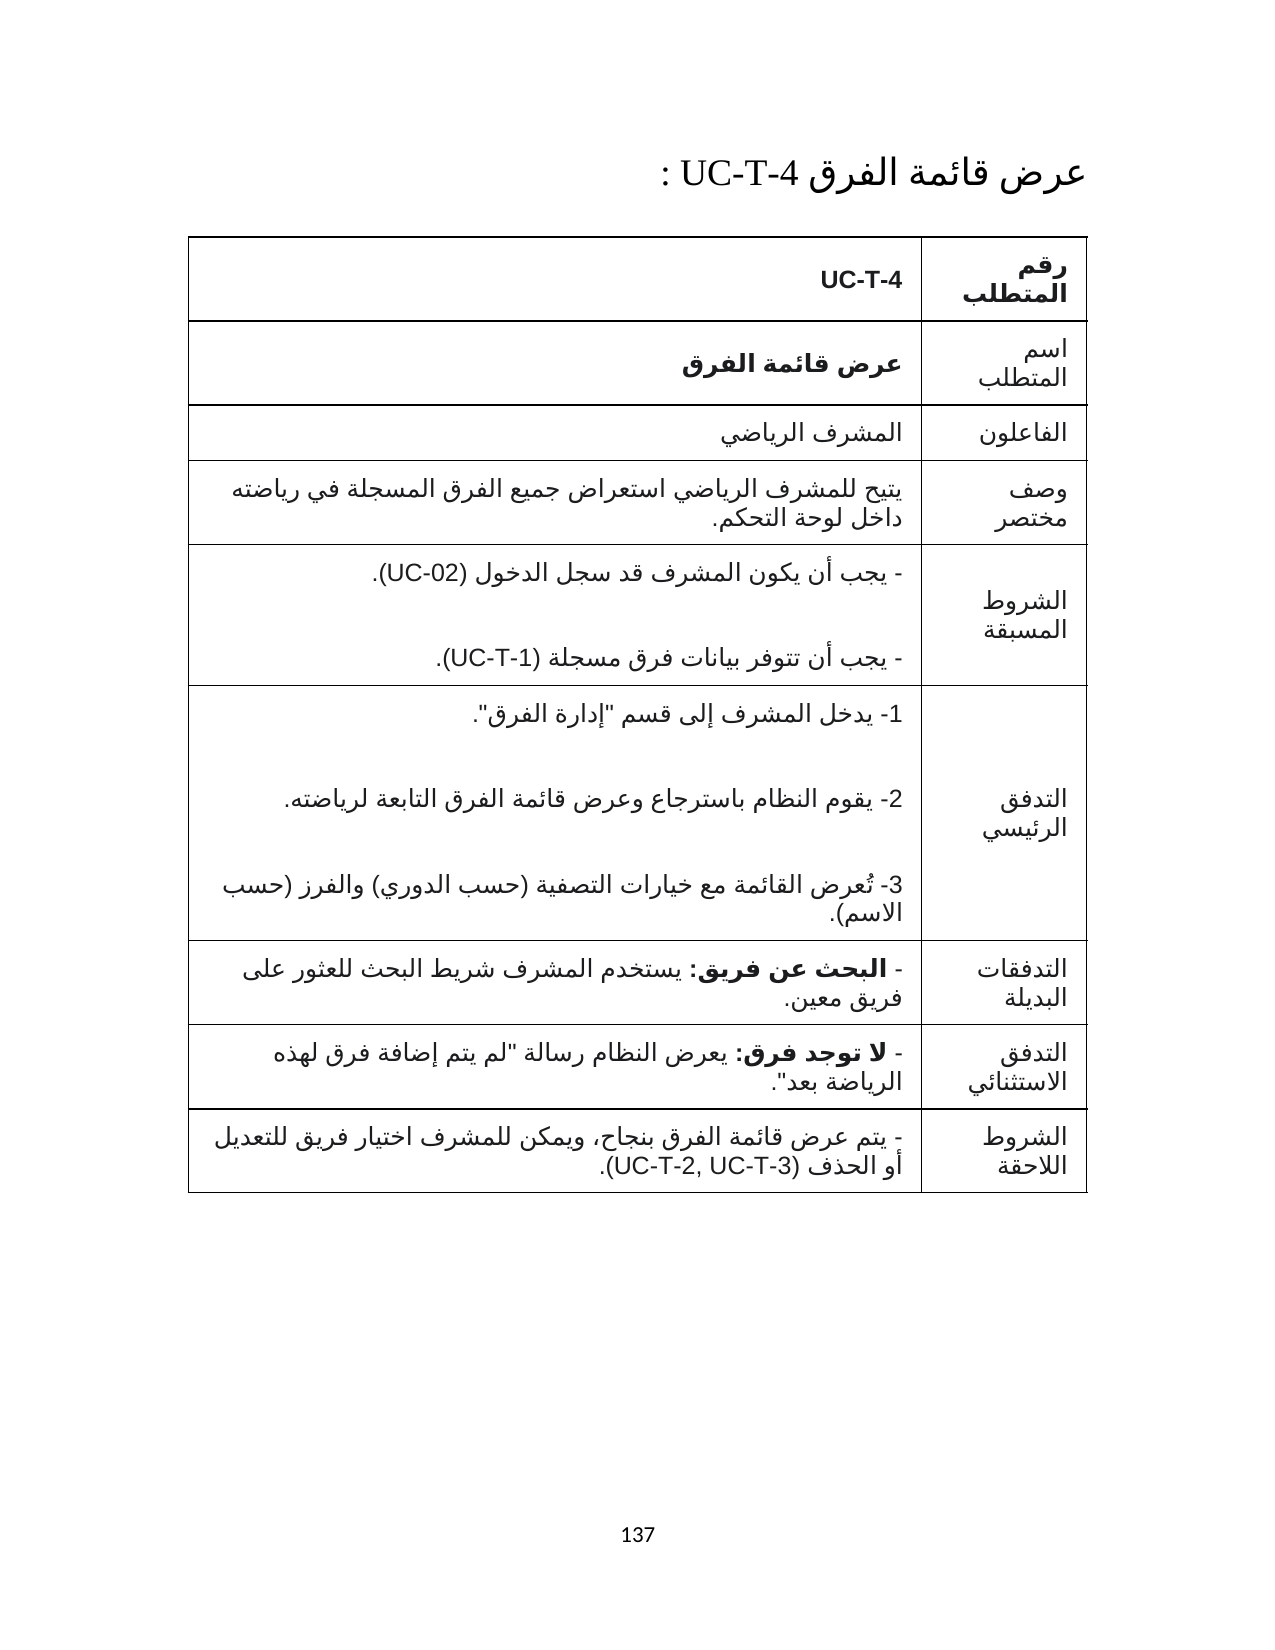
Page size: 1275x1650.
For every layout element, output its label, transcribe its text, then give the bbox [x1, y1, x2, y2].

table_cell التدفق الرئيسي [922, 686, 1086, 940]
table_cell اسم المتطلب [922, 322, 1086, 404]
table_cell - البحث عن فريق: يستخدم المشرف شريط البحث للعثور على فريق معين. [189, 941, 921, 1024]
table_cell المشرف الرياضي [189, 406, 921, 460]
text عرض قائمة الفرق UC-T-4 : [187, 150, 1087, 193]
table_cell 1- يدخل المشرف إلى قسم "إدارة الفرق". 2- يقوم النظام باسترجاع وعرض قائمة الفرق التابعة لرياضته. 3- تُعرض القائمة مع خيارات التصفية (حسب الدوري) والفرز (حسب الاسم). [189, 686, 921, 940]
table_cell - يتم عرض قائمة الفرق بنجاح، ويمكن للمشرف اختيار فريق للتعديل أو الحذف (UC-T-2, UC-T-3). [189, 1110, 921, 1192]
table_cell الشروط اللاحقة [922, 1110, 1086, 1192]
table_cell - لا توجد فرق: يعرض النظام رسالة "لم يتم إضافة فرق لهذه الرياضة بعد". [189, 1025, 921, 1108]
table_cell الشروط المسبقة [922, 545, 1086, 684]
table_cell التدفقات البديلة [922, 941, 1086, 1024]
table_cell وصف مختصر [922, 461, 1086, 544]
table_cell - يجب أن يكون المشرف قد سجل الدخول (UC-02). - يجب أن تتوفر بيانات فرق مسجلة (UC-T-1). [189, 545, 921, 684]
table_cell الفاعلون [922, 406, 1086, 460]
table_header UC-T-4 [189, 238, 921, 320]
table_cell عرض قائمة الفرق [189, 322, 921, 404]
table_cell يتيح للمشرف الرياضي استعراض جميع الفرق المسجلة في رياضته داخل لوحة التحكم. [189, 461, 921, 544]
table_cell التدفق الاستثنائي [922, 1025, 1086, 1108]
table_header رقم المتطلب [922, 238, 1086, 320]
